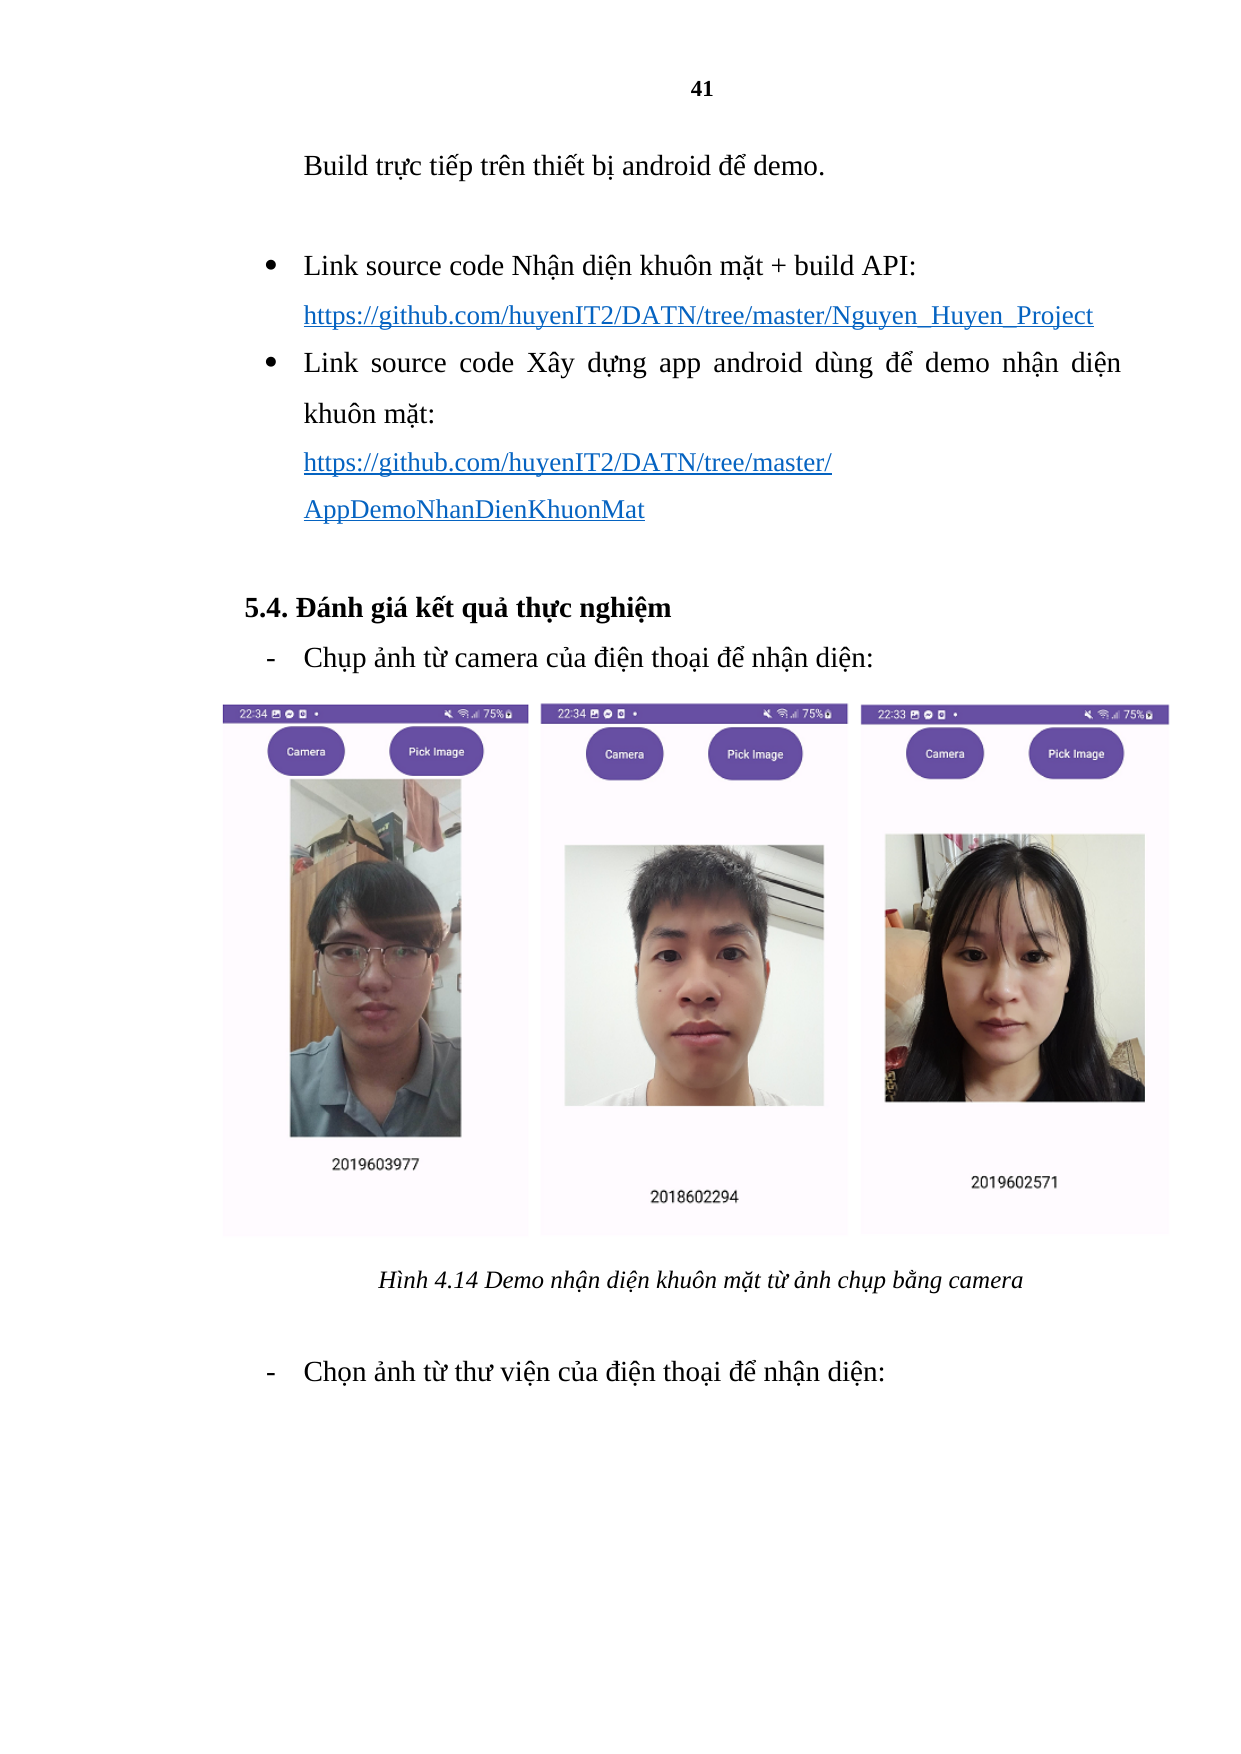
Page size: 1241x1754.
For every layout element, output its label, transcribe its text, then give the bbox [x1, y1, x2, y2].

list Link source code Nhận diện khuôn mặt + build API: [266, 248, 1122, 282]
list Link source code Xây dựng app android dùng để demo nhận diện khuôn mặt: [266, 345, 1122, 429]
picture [206, 690, 1179, 1252]
list Build trực tiếp trên thiết bị android để demo. [303, 148, 1122, 181]
subtitle Đánh giá kết quả thực nghiệm [244, 590, 1122, 623]
list Chọn ảnh từ thư viện của điện thoại để nhận diện: [266, 1354, 1122, 1387]
list Chụp ảnh từ camera của điện thoại để nhận diện: [266, 640, 1122, 674]
list https://github.com/huyenIT2/DATN/tree/master/AppDemoNhanDienKhuonMat [303, 446, 1122, 524]
list https://github.com/huyenIT2/DATN/tree/master/Nguyen_Huyen_Project [303, 299, 1122, 330]
